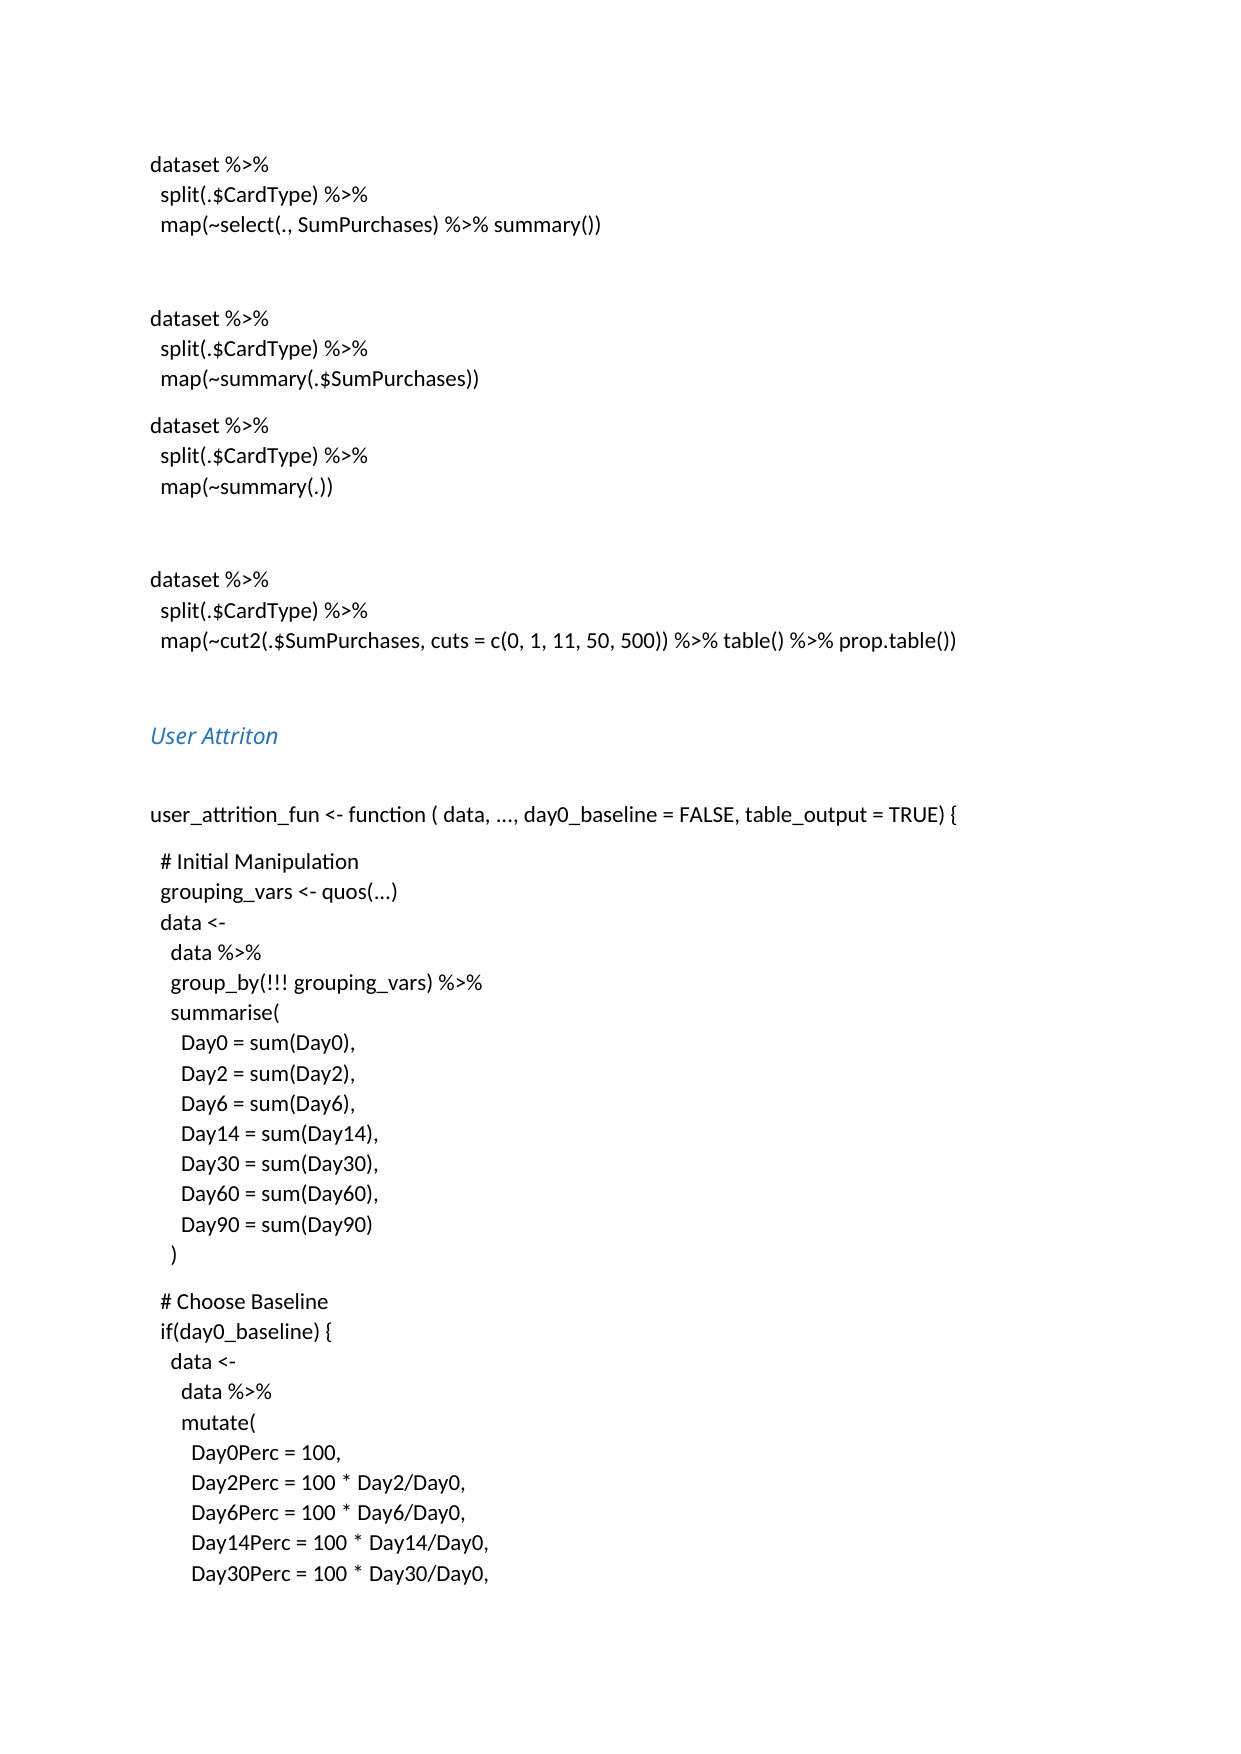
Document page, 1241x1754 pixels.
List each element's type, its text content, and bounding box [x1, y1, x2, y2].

text dataset %>% split(.$CardType) %>% map(~summary(.)) [150, 411, 1090, 500]
text # Initial Manipulation grouping_vars <- quos(...) data <- data %>% group_by(!!! grouping_vars) %>% summarise( Day0 = sum(Day0), Day2 = sum(Day2), Day6 = sum(Day6), Day14 = sum(Day14), Day30 = sum(Day30), Day60 = sum(Day60), Day90 = sum(Day90) ) [150, 847, 1090, 1268]
text dataset %>% split(.$CardType) %>% map(~summary(.$SumPurchases)) [150, 304, 1090, 393]
text dataset %>% split(.$CardType) %>% map(~select(., SumPurchases) %>% summary()) [150, 150, 1090, 238]
text user_attrition_fun <- function ( data, ..., day0_baseline = FALSE, table_output = TRUE) { [150, 800, 1090, 828]
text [150, 1287, 1090, 1587]
subtitle User Attriton [150, 720, 1090, 751]
text dataset %>% split(.$CardType) %>% map(~cut2(.$SumPurchases, cuts = c(0, 1, 11, 50, 500)) %>% table() %>% prop.table()) [150, 566, 1090, 654]
